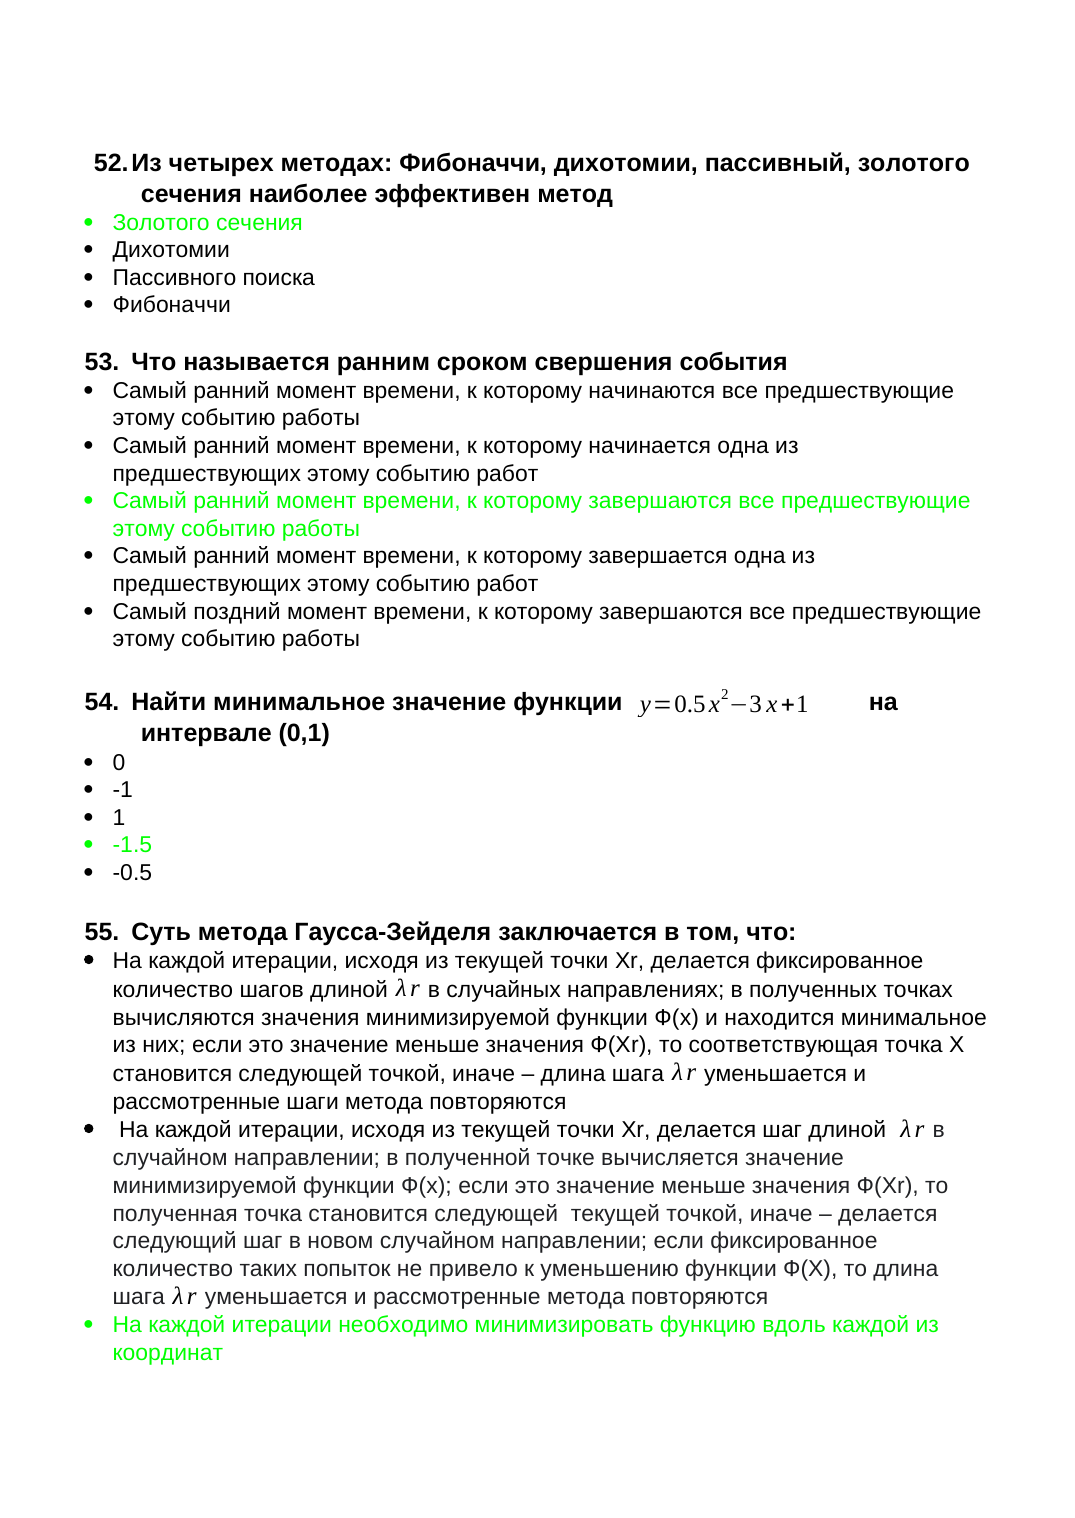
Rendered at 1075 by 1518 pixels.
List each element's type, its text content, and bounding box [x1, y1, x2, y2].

list -1 [84, 776, 992, 802]
list Самый ранний момент времени, к которому начинается одна из предшествующих этому событию работ [84, 432, 992, 486]
list 1 [84, 804, 992, 830]
list Пассивного поиска [84, 264, 992, 290]
list На каждой итерации необходимо минимизировать функцию вдоль каждой из координат [84, 1311, 992, 1365]
list Самый ранний момент времени, к которому завершаются все предшествующие этому событию работы [84, 487, 992, 541]
list Золотого сечения [84, 209, 992, 235]
list Найти минимальное значение функции на интервале (0,1) [84, 686, 992, 747]
list Из четырех методах: Фибоначчи, дихотомии, пассивный, золотого сечения наиболее эффективен метод [94, 148, 992, 207]
list Самый поздний момент времени, к которому завершаются все предшествующие этому событию работы [84, 598, 992, 652]
list Что называется ранним сроком свершения события [84, 347, 992, 375]
list -1.5 [84, 831, 992, 858]
list На каждой итерации, исходя из текущей точки Xr, делается шаг длиной в случайном направлении; в полученной точке вычисляется значение минимизируемой функции Ф(x); если это значение меньше значения Ф(Xr), то полученная точка становится следующей текущей точкой, иначе – делается следующий шаг в новом случайном направлении; если фиксированное количество таких попыток не привело к уменьшению функции Ф(Х), то длина шага уменьшается и рассмотренные метода повторяются [84, 1115, 992, 1310]
list -0.5 [84, 859, 992, 885]
list Суть метода Гаусса-Зейделя заключается в том, что: [84, 917, 992, 945]
list Дихотомии [84, 236, 992, 263]
list 0 [84, 748, 992, 775]
list Фибоначчи [84, 291, 992, 318]
list На каждой итерации, исходя из текущей точки Xr, делается фиксированное количество шагов длиной в случайных направлениях; в полученных точках вычисляются значения минимизируемой функции Ф(x) и находится минимальное из них; если это значение меньше значения Ф(Хr), то соответствующая точка Х становится следующей точкой, иначе – длина шага уменьшается и рассмотренные шаги метода повторяются [84, 947, 992, 1114]
list Самый ранний момент времени, к которому начинаются все предшествующие этому событию работы [84, 377, 992, 431]
list Самый ранний момент времени, к которому завершается одна из предшествующих этому событию работ [84, 542, 992, 596]
